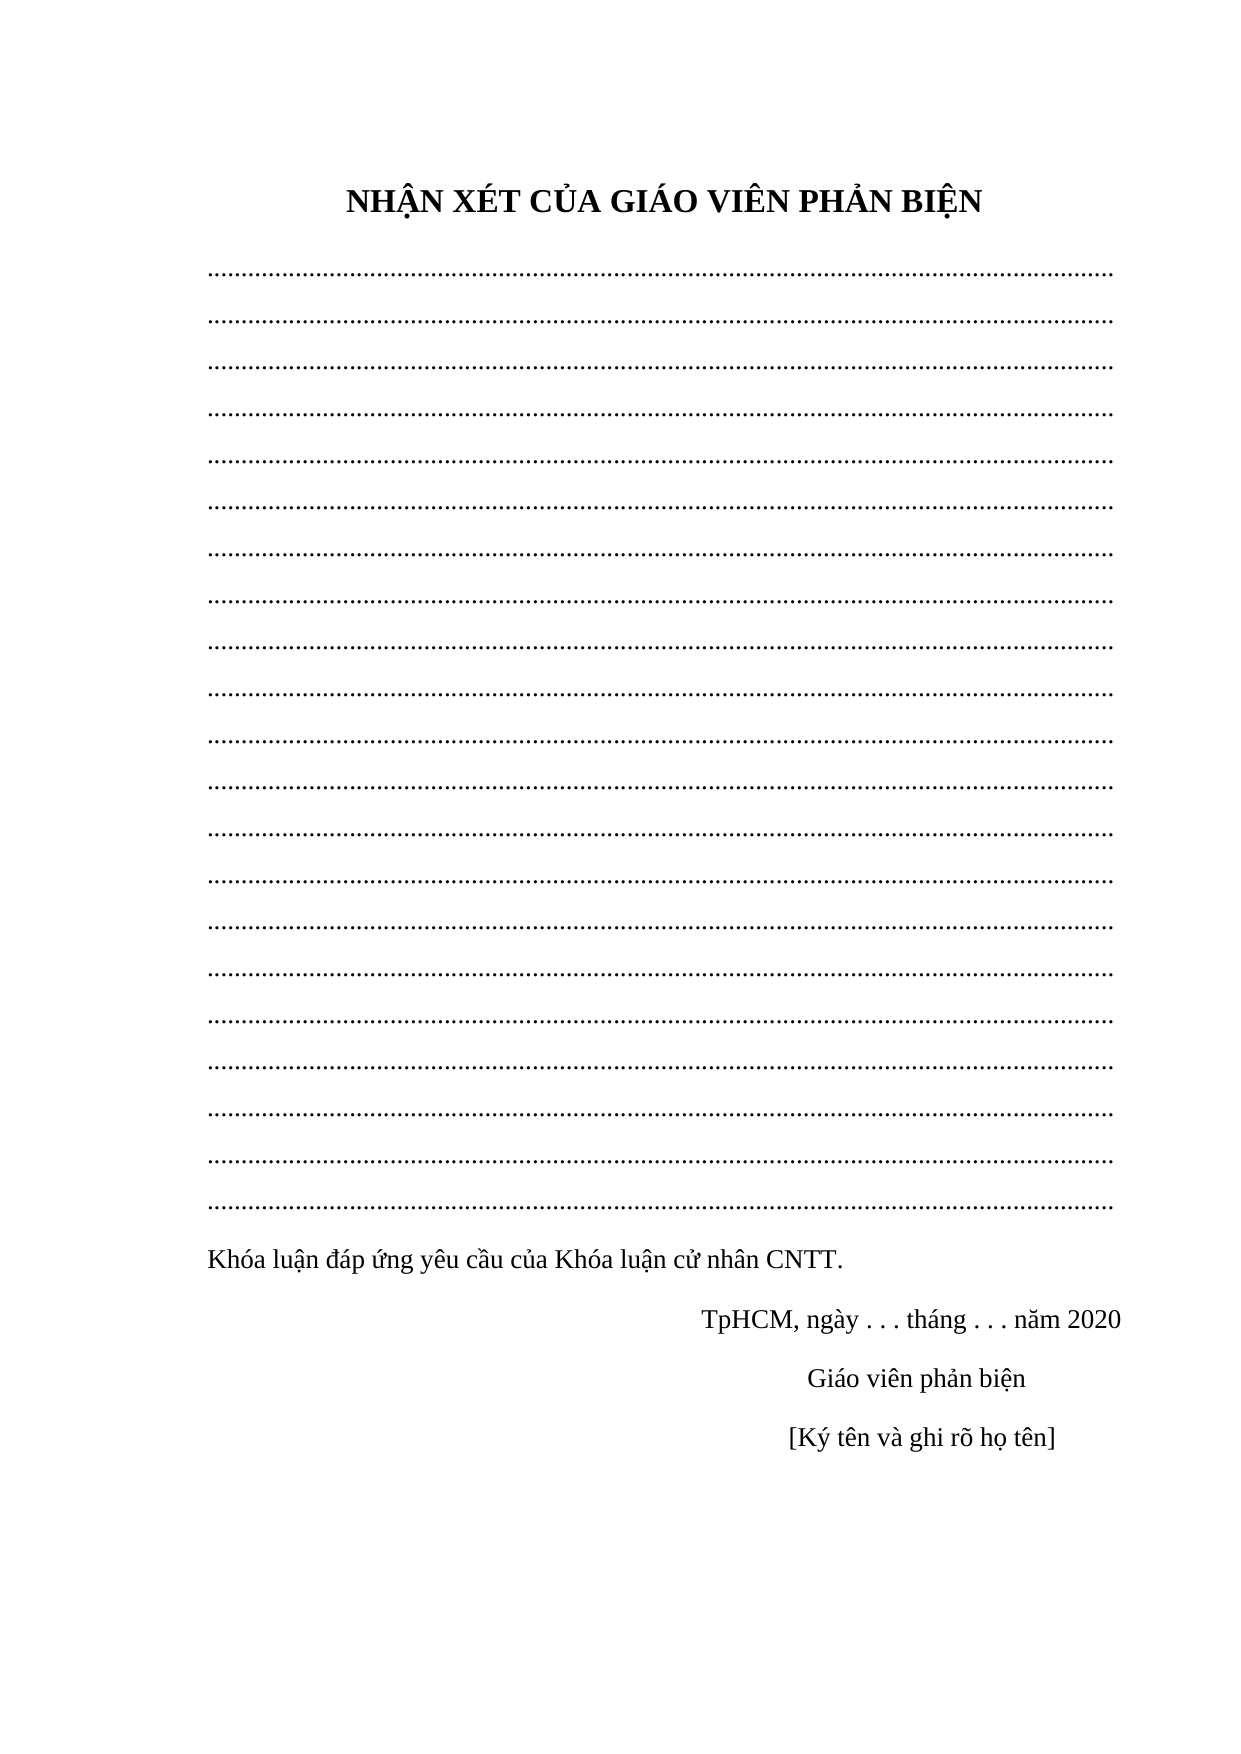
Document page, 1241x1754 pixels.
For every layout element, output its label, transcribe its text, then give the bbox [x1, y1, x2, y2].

text TpHCM, ngày . . . tháng . . . năm 2020 [207, 1303, 1122, 1334]
text [Ký tên và ghi rõ họ tên] [788, 1421, 1122, 1452]
text Giáo viên phản biện [807, 1362, 1122, 1393]
text Khóa luận đáp ứng yêu cầu của Khóa luận cử nhân CNTT. [207, 1244, 1122, 1275]
subtitle NHẬN XÉT CỦA GIÁO VIÊN PHẢN BIỆN [207, 181, 1122, 219]
